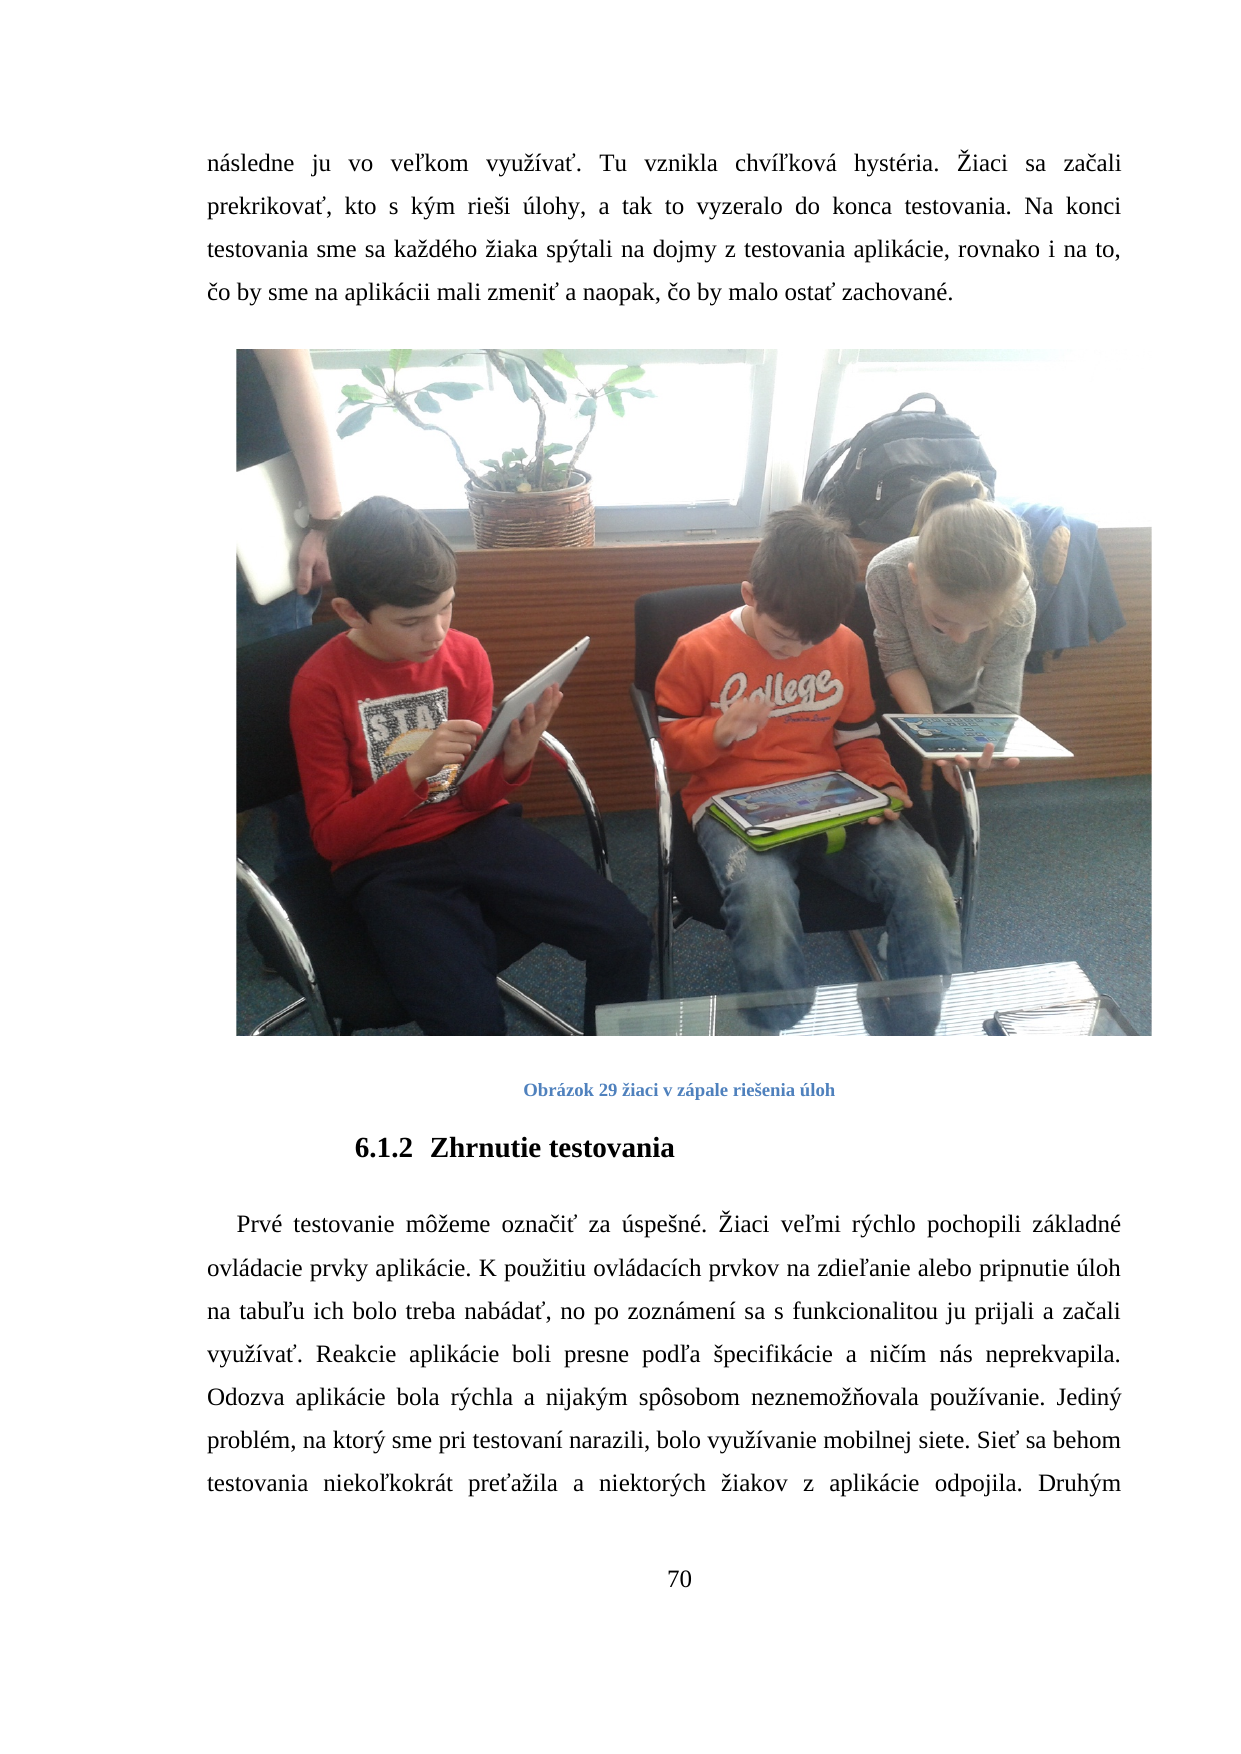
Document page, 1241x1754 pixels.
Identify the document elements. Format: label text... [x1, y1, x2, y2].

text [207, 1209, 1122, 1497]
subtitle Zhrnutie testovania [354, 1130, 1122, 1164]
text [207, 148, 1122, 306]
picture [236, 349, 1152, 1036]
text Obrázok 29 žiaci v zápale riešenia úloh [207, 1079, 1122, 1101]
